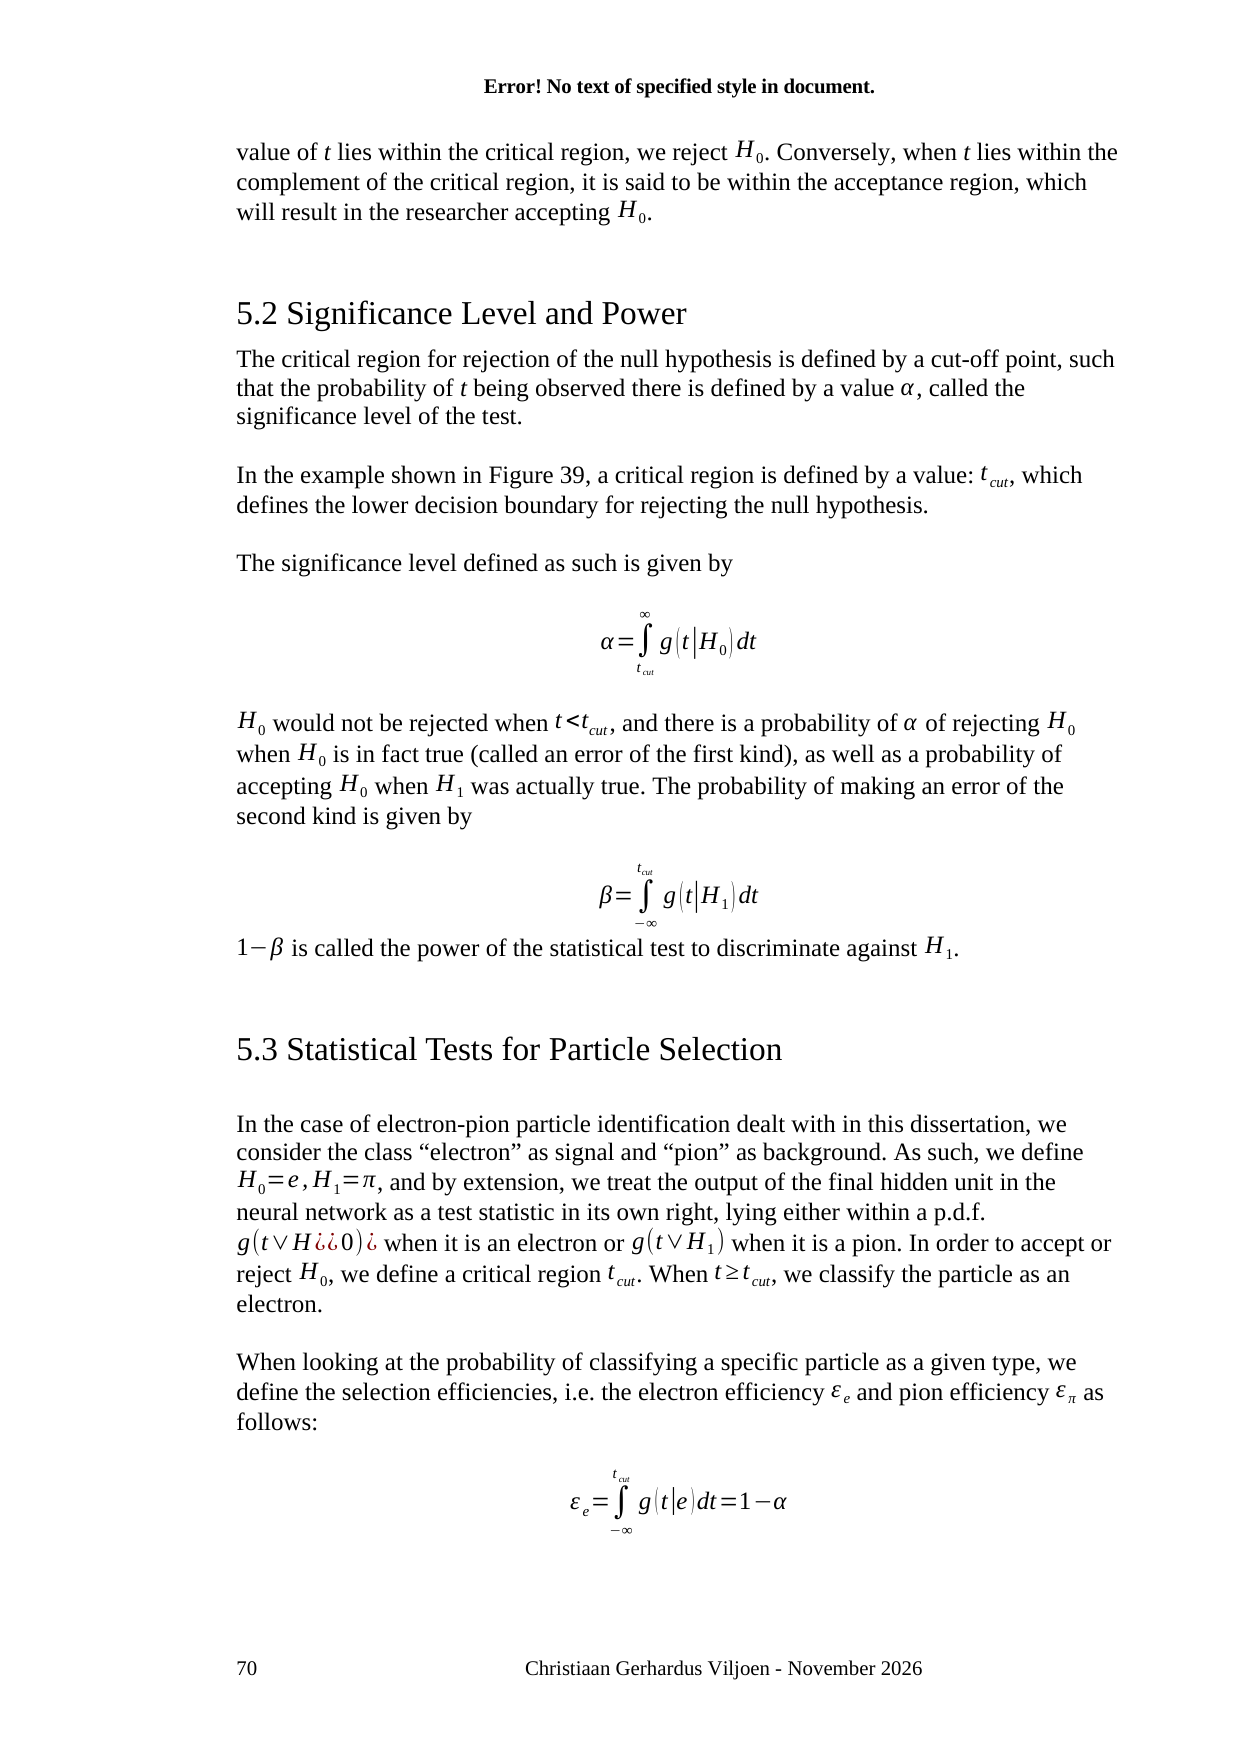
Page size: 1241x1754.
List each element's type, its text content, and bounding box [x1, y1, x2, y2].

text The critical region for rejection of the null hypothesis is defined by a cut-off point, such that the probability of t being observed there is defined by a value , called the significance level of the test. [236, 344, 1122, 430]
text The significance level defined as such is given by [236, 548, 1122, 577]
text In the case of electron-pion particle identification dealt with in this dissertation, we consider the class “electron” as signal and “pion” as background. As such, we define , and by extension, we treat the output of the final hidden unit in the neural network as a test statistic in its own right, lying either within a p.d.f. when it is an electron or when it is a pion. In order to accept or reject , we define a critical region . When , we classify the particle as an electron. [236, 1109, 1122, 1318]
text is called the power of the statistical test to discriminate against . [236, 931, 1122, 963]
text When looking at the probability of classifying a specific particle as a given type, we define the selection efficiencies, i.e. the electron efficiency and pion efficiency as follows: [236, 1347, 1122, 1436]
text In the example shown in Figure 39, a critical region is defined by a value: , which defines the lower decision boundary for rejecting the null hypothesis. [236, 459, 1122, 519]
subtitle Significance Level and Power [236, 293, 1122, 331]
subtitle Statistical Tests for Particle Selection [236, 1029, 1122, 1067]
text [236, 135, 1122, 227]
text would not be rejected when , and there is a probability of of rejecting when is in fact true (called an error of the first kind), as well as a probability of accepting when was actually true. The probability of making an error of the second kind is given by [236, 707, 1122, 830]
